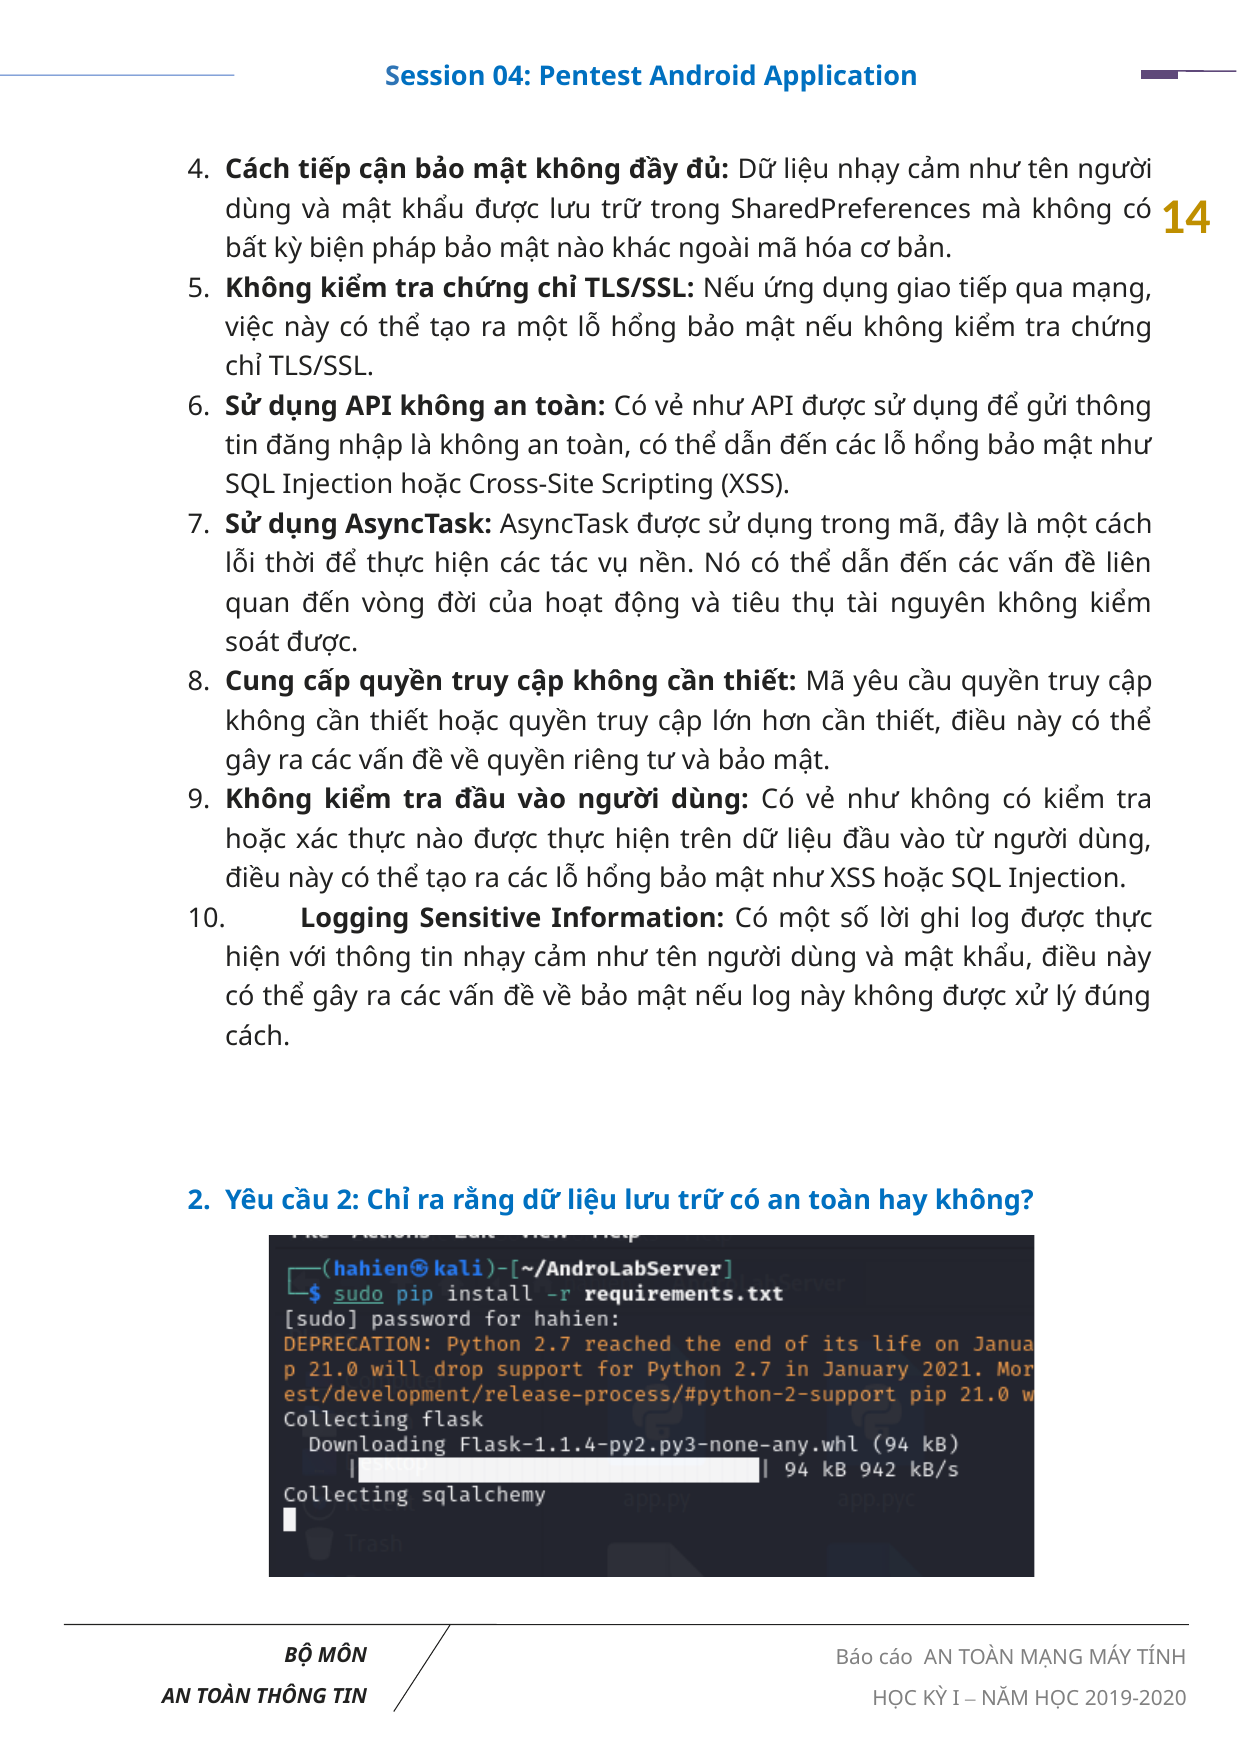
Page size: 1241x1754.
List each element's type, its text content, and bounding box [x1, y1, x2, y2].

list Cung cấp quyền truy cập không cần thiết: Mã yêu cầu quyền truy cập không cần thiết hoặc quyền truy cập lớn hơn cần thiết, điều này có thể gây ra các vấn đề về quyền riêng tư và bảo mật. [187, 662, 1153, 777]
list Sử dụng API không an toàn: Có vẻ như API được sử dụng để gửi thông tin đăng nhập là không an toàn, có thể dẫn đến các lỗ hổng bảo mật như SQL Injection hoặc Cross-Site Scripting (XSS). [187, 386, 1153, 502]
list Không kiểm tra đầu vào người dùng: Có vẻ như không có kiểm tra hoặc xác thực nào được thực hiện trên dữ liệu đầu vào từ người dùng, điều này có thể tạo ra các lỗ hổng bảo mật như XSS hoặc SQL Injection. [187, 780, 1153, 896]
list Không kiểm tra chứng chỉ TLS/SSL: Nếu ứng dụng giao tiếp qua mạng, việc này có thể tạo ra một lỗ hổng bảo mật nếu không kiểm tra chứng chỉ TLS/SSL. [187, 268, 1153, 384]
list Logging Sensitive Information: Có một số lời ghi log được thực hiện với thông tin nhạy cảm như tên người dùng và mật khẩu, điều này có thể gây ra các vấn đề về bảo mật nếu log này không được xử lý đúng cách. [187, 898, 1153, 1053]
list Sử dụng AsyncTask: AsyncTask được sử dụng trong mã, đây là một cách lỗi thời để thực hiện các tác vụ nền. Nó có thể dẫn đến các vấn đề liên quan đến vòng đời của hoạt động và tiêu thụ tài nguyên không kiểm soát được. [187, 504, 1153, 659]
list Cách tiếp cận bảo mật không đầy đủ: Dữ liệu nhạy cảm như tên người dùng và mật khẩu được lưu trữ trong SharedPreferences mà không có bất kỳ biện pháp bảo mật nào khác ngoài mã hóa cơ bản. [187, 150, 1153, 266]
subtitle Yêu cầu 2: Chỉ ra rằng dữ liệu lưu trữ có an toàn hay không? [187, 1181, 1153, 1217]
